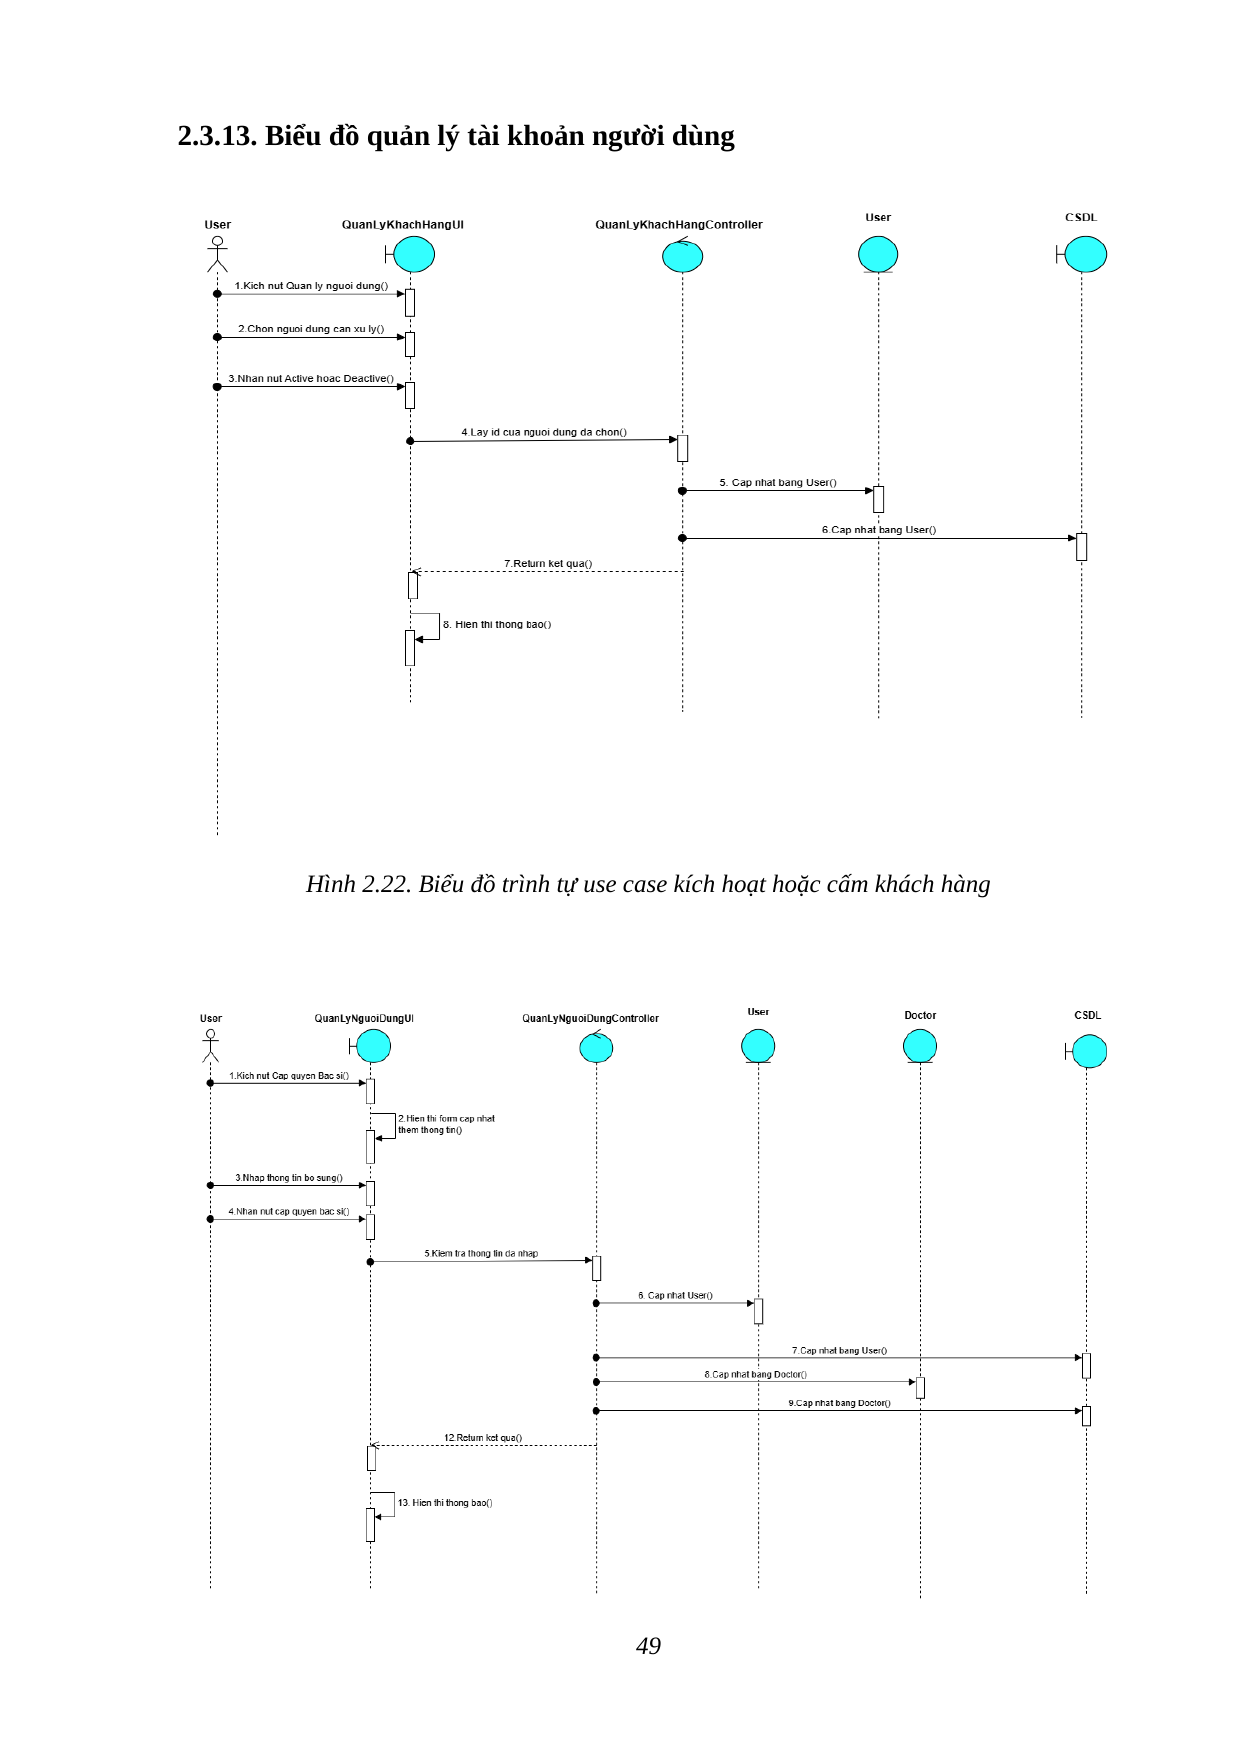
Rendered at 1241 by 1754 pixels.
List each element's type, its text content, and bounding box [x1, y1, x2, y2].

picture [177, 1001, 1120, 1600]
text Hình 2.22. Biểu đồ trình tự use case kích hoạt hoặc cấm khách hàng [177, 869, 1122, 898]
picture [177, 206, 1121, 836]
subtitle 2.3.13. Biểu đồ quản lý tài khoản người dùng [177, 118, 1122, 152]
